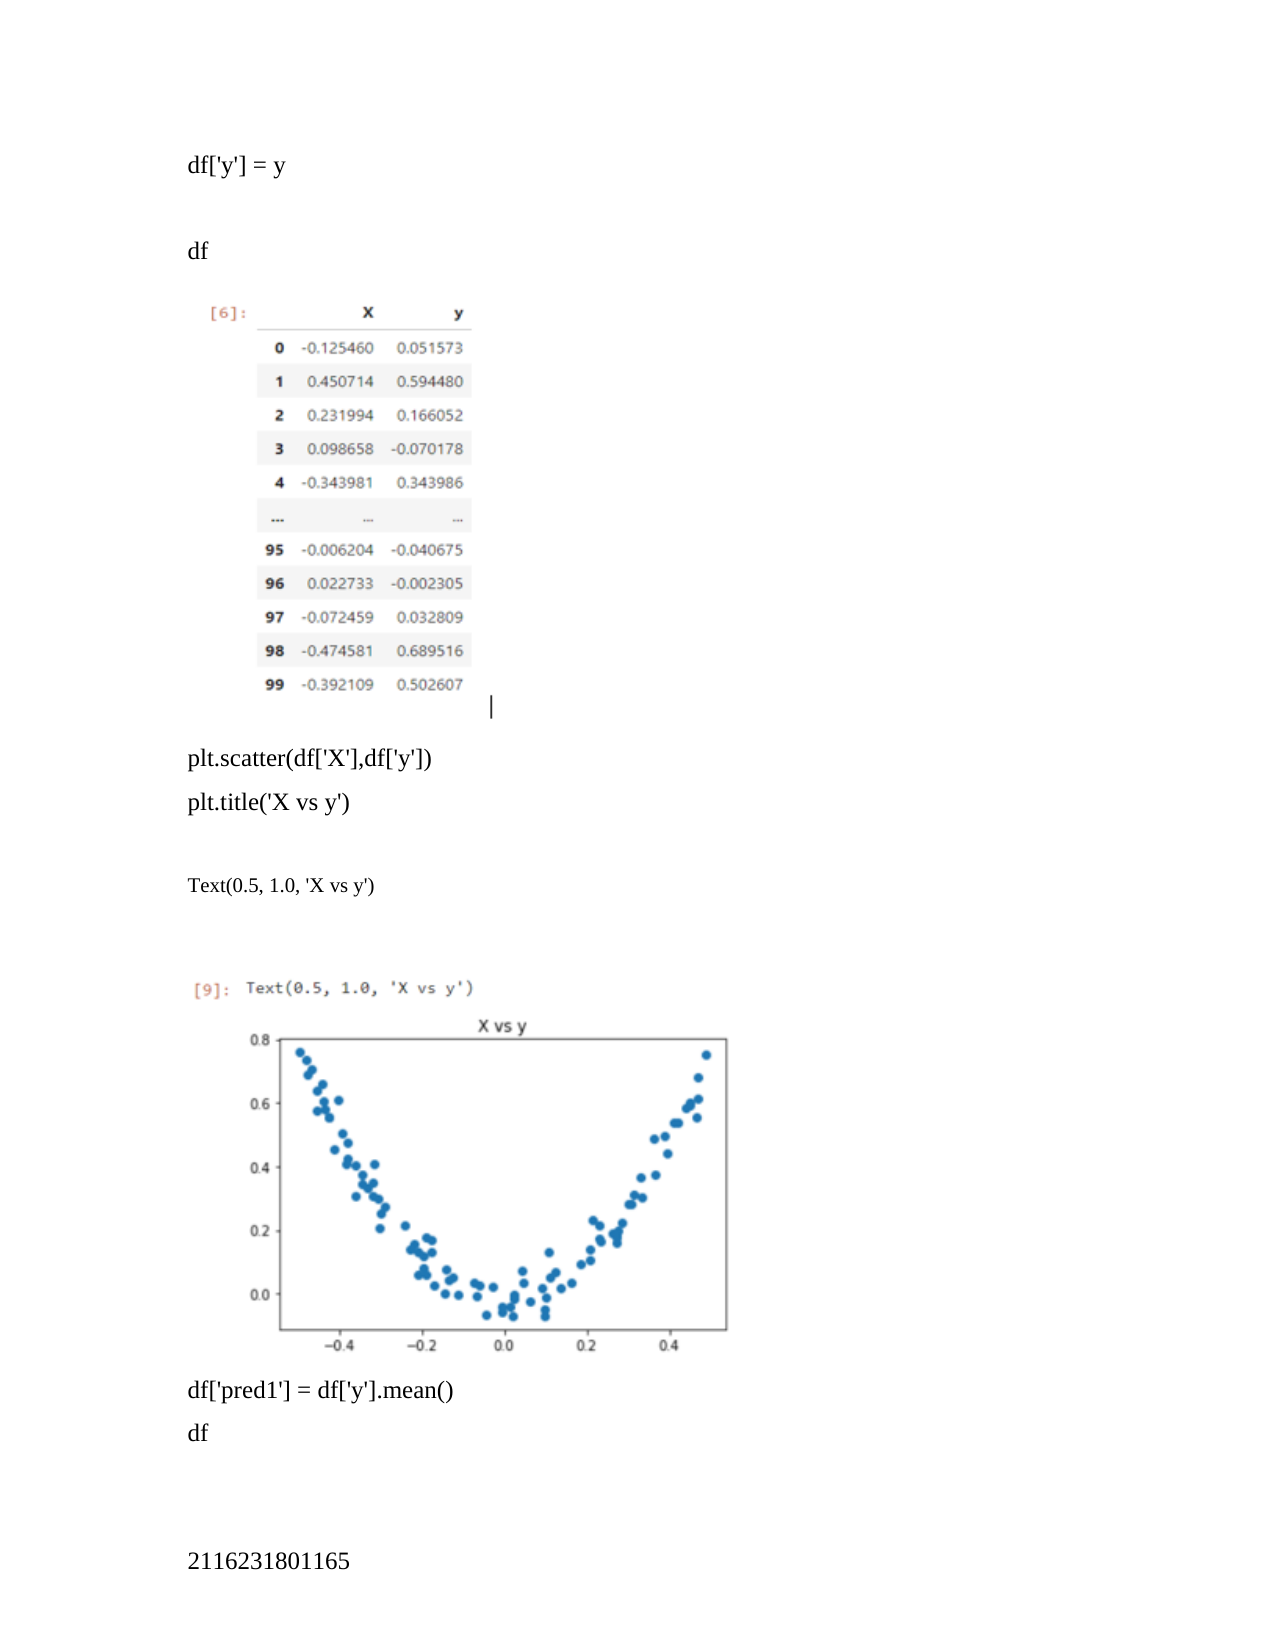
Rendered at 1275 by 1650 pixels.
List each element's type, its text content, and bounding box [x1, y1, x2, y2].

picture [187, 952, 810, 1376]
text plt.title('X vs y') [187, 787, 1125, 815]
picture [187, 279, 569, 744]
text df [187, 236, 1125, 265]
text plt.scatter(df['X'],df['y']) [187, 743, 1125, 772]
text df['pred1'] = df['y'].mean() [187, 1375, 1125, 1404]
text df['y'] = y [187, 150, 1125, 179]
text Text(0.5, 1.0, 'X vs y') [187, 873, 1125, 897]
text df [187, 1418, 1125, 1447]
